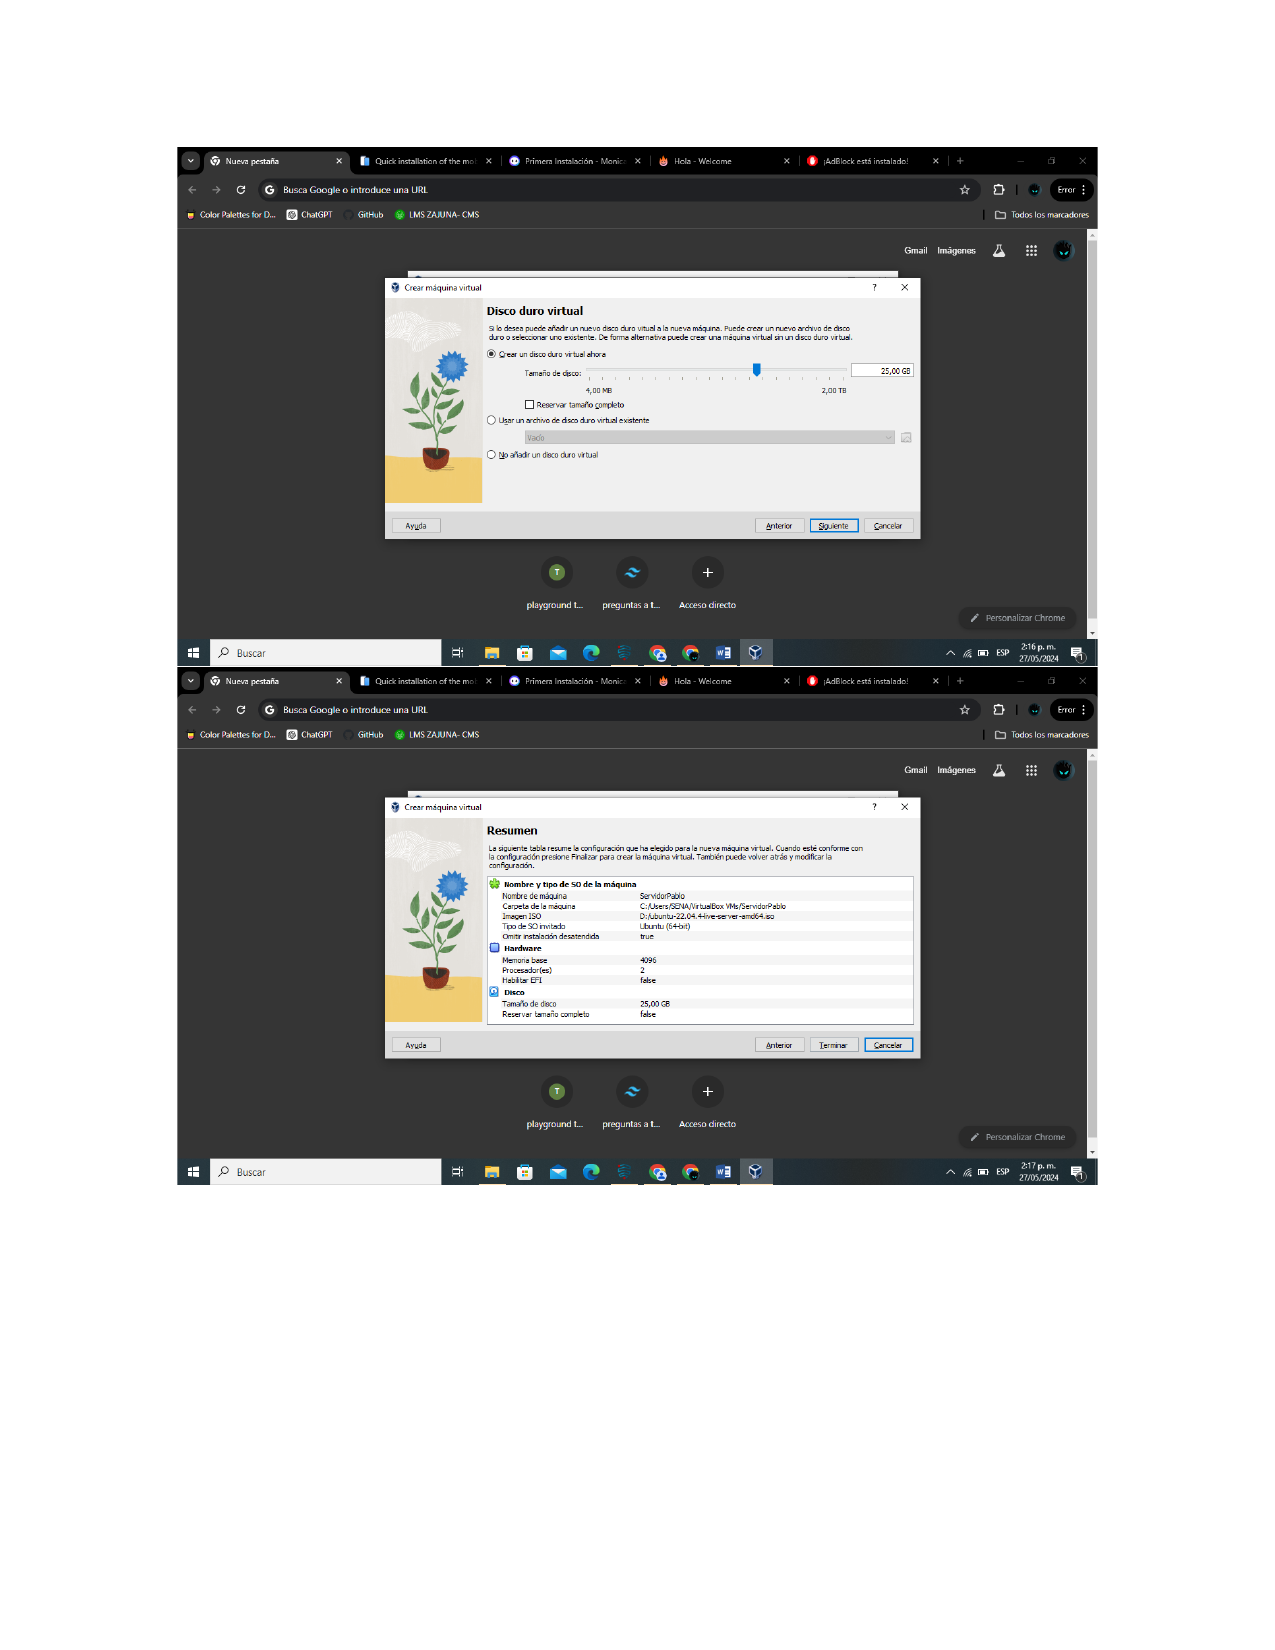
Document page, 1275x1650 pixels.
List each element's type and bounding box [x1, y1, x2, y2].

picture [177, 667, 1098, 1185]
picture [177, 147, 1098, 666]
